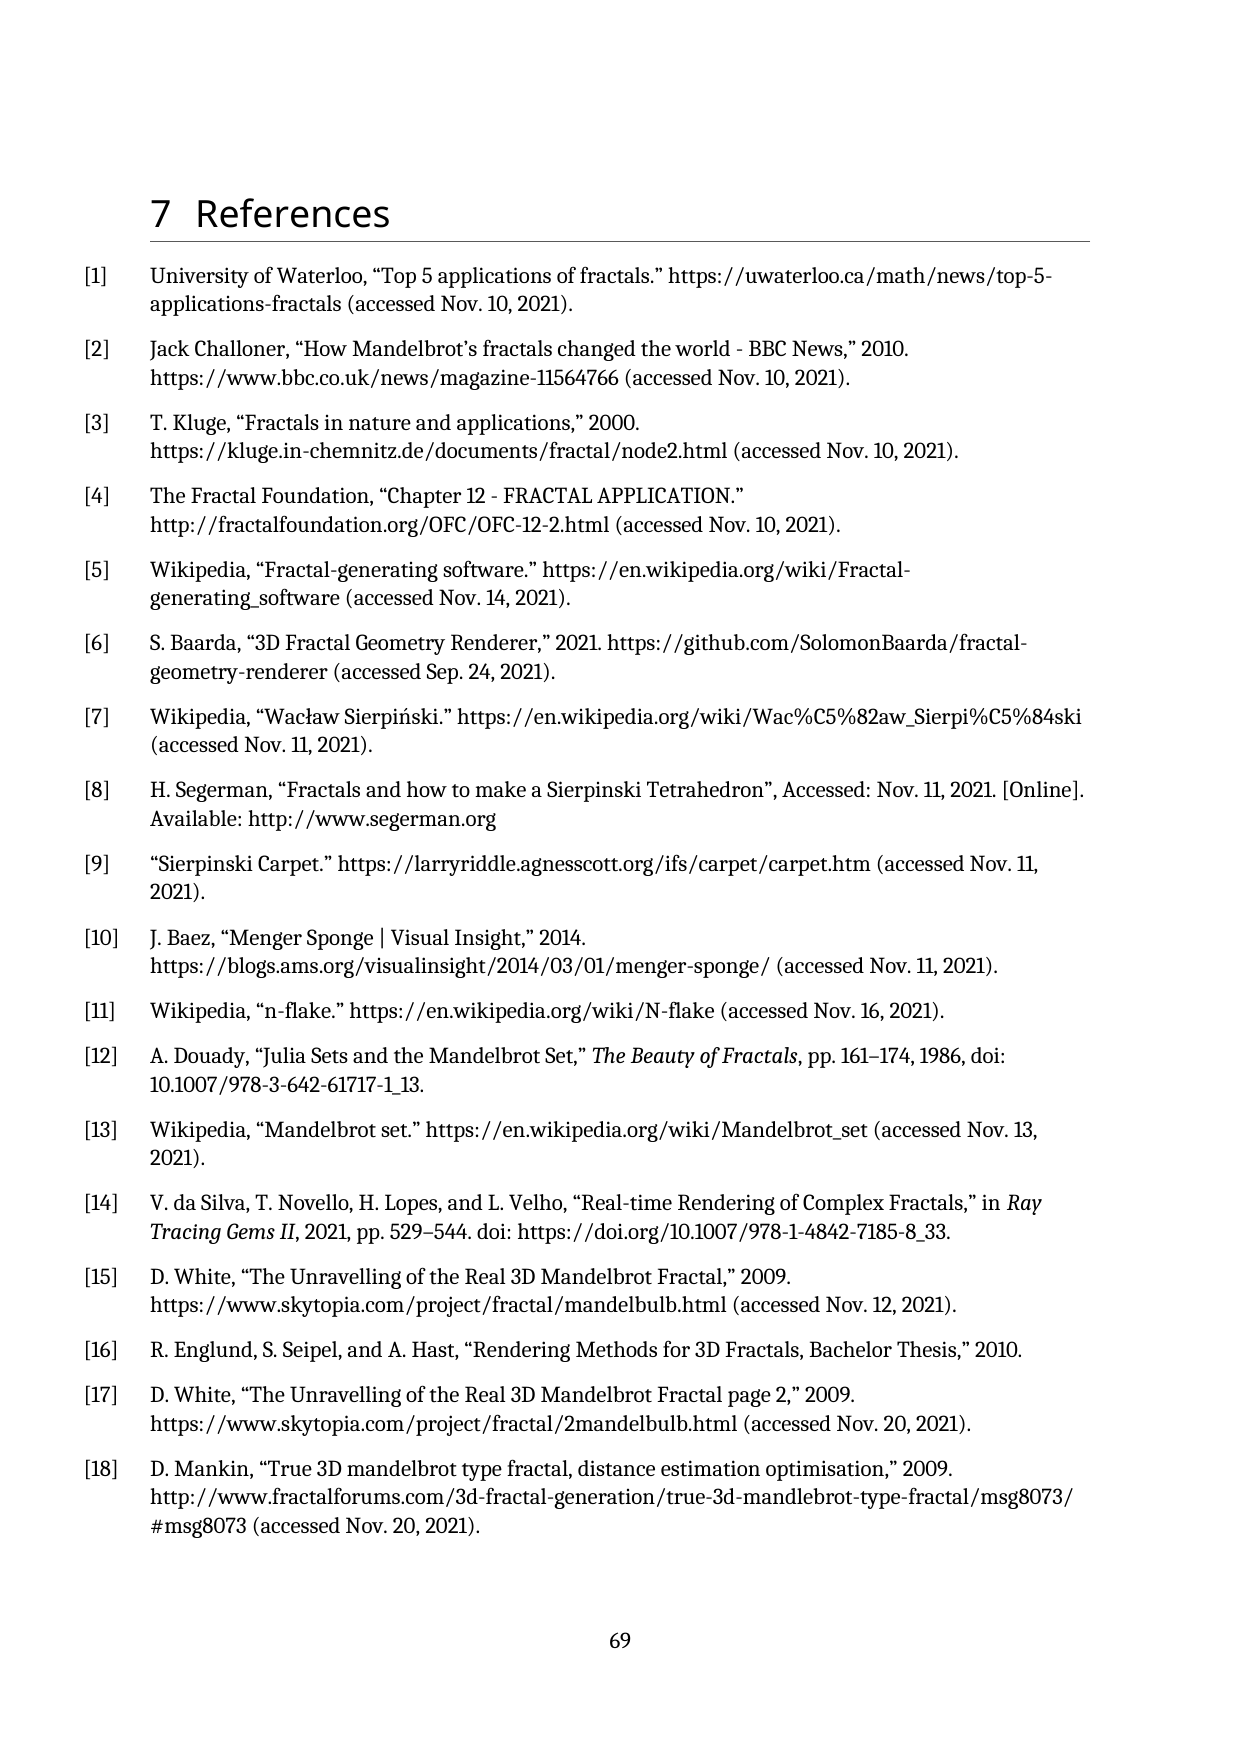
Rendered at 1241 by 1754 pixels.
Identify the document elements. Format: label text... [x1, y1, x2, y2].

subtitle References [150, 187, 1090, 241]
